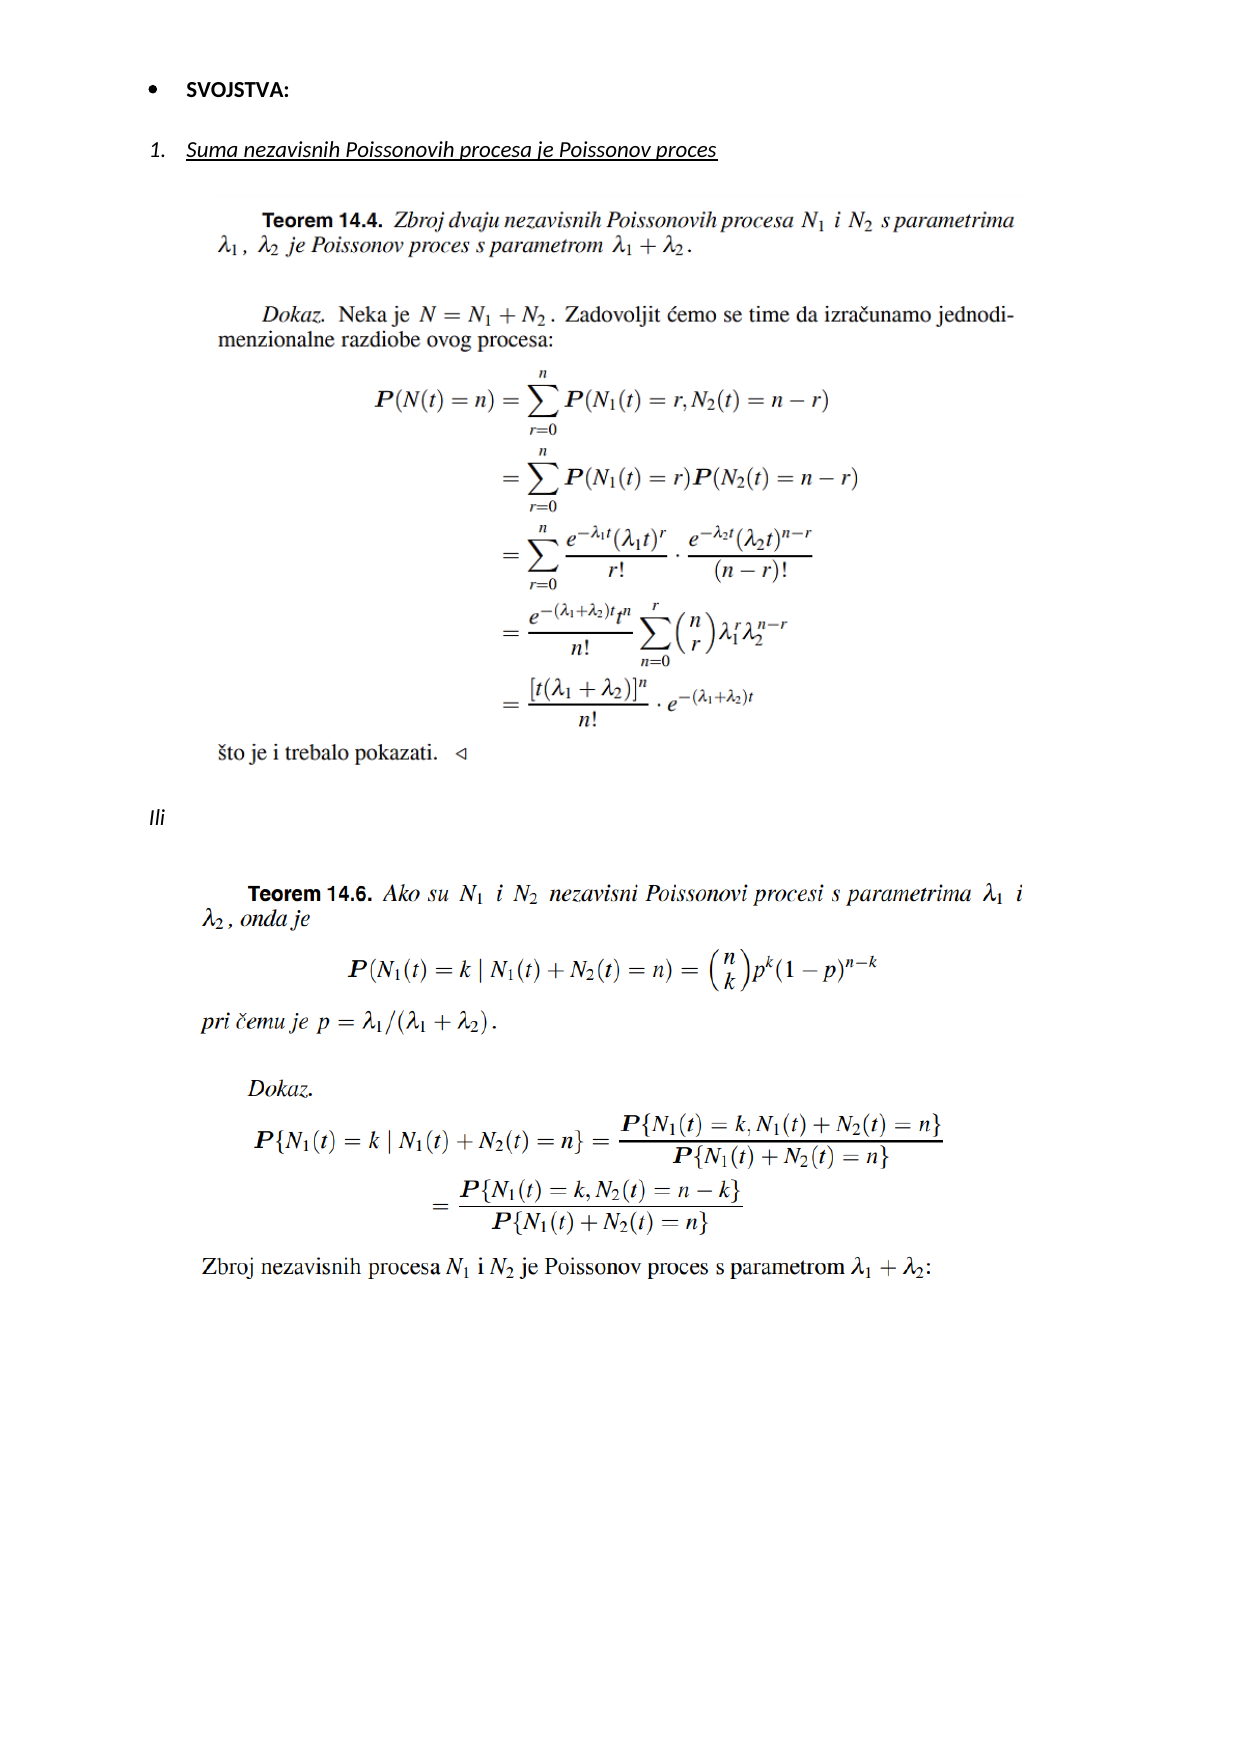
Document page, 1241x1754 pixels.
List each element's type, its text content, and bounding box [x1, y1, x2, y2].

text Ili [75, 803, 1165, 831]
list SVOJSTVA: [149, 75, 1165, 103]
picture [213, 195, 1026, 771]
list Suma nezavisnih Poissonovih procesa je Poissonov proces [149, 135, 1165, 163]
picture [188, 863, 1053, 1289]
